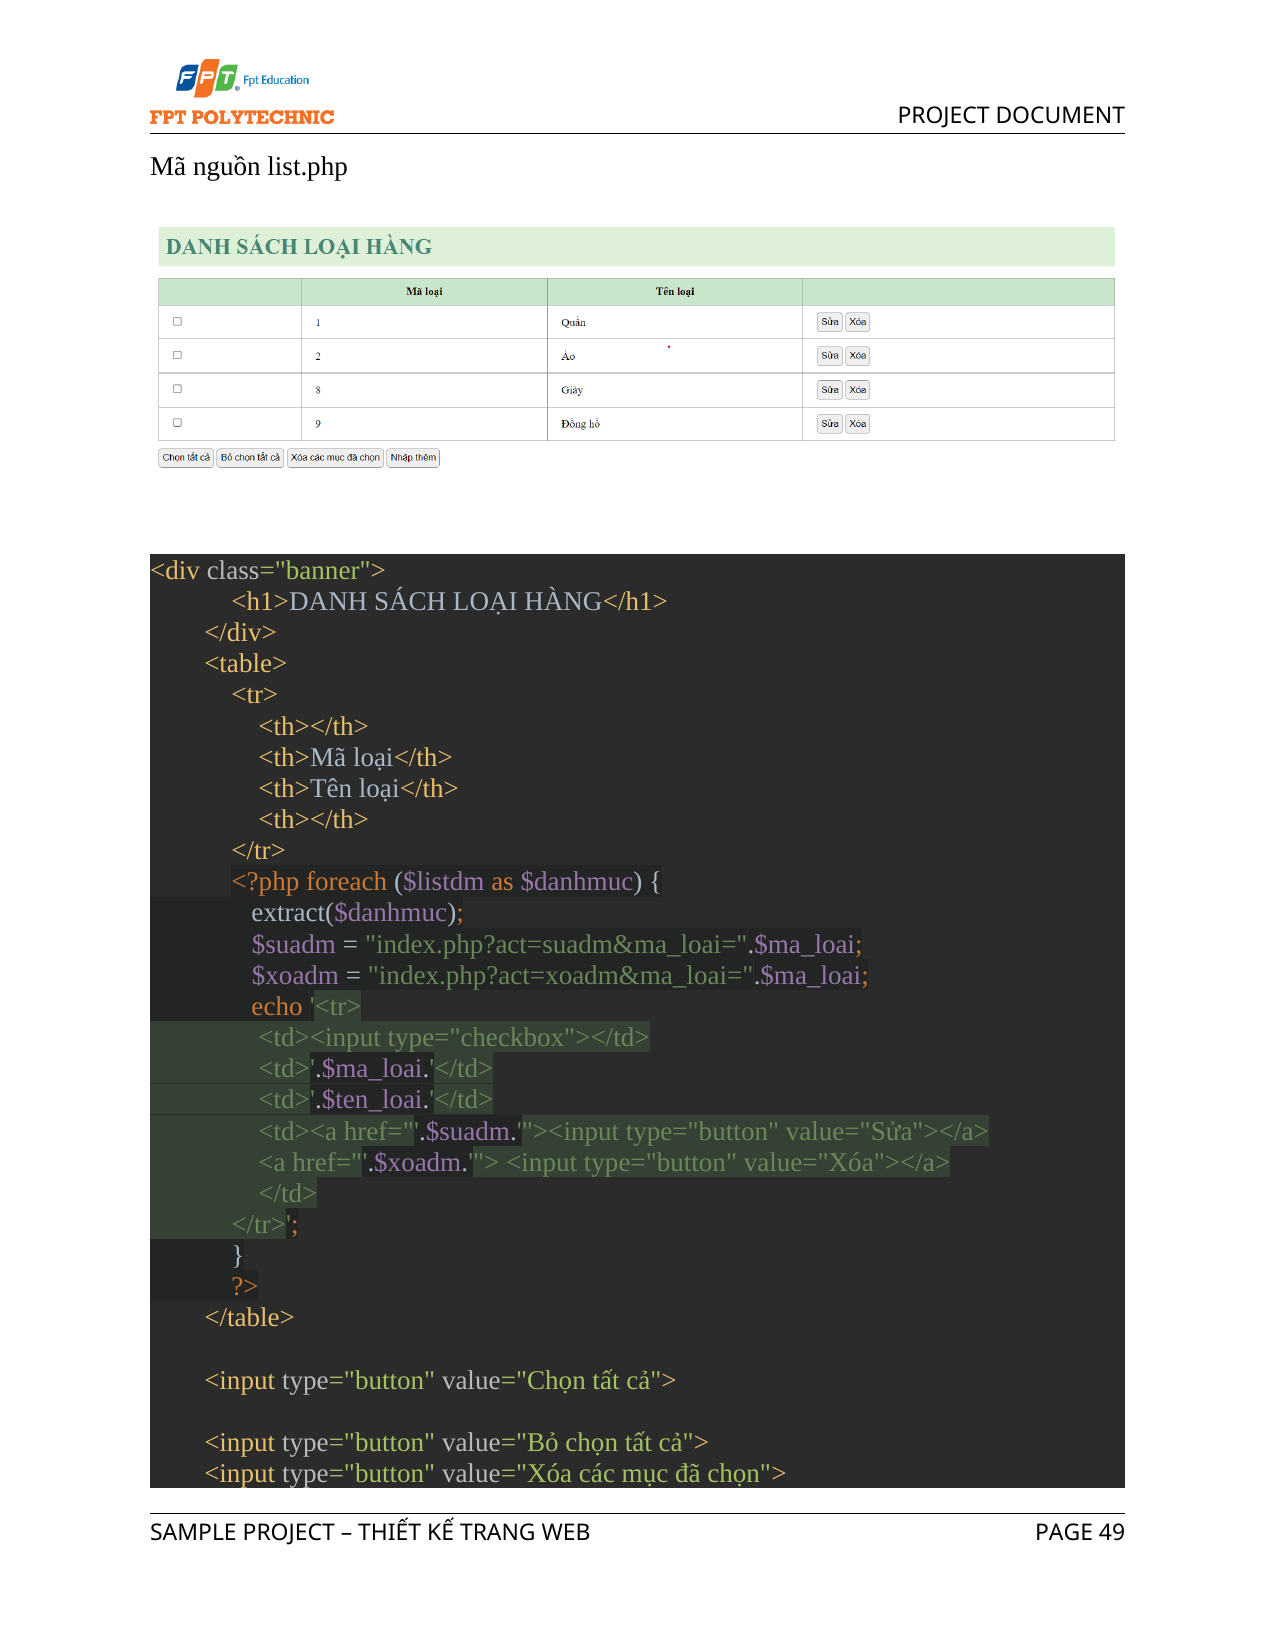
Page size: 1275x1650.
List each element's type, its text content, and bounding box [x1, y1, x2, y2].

text Mã nguồn list.php [150, 150, 1125, 181]
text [150, 554, 1125, 1488]
picture [150, 59, 336, 124]
picture [150, 206, 1125, 529]
